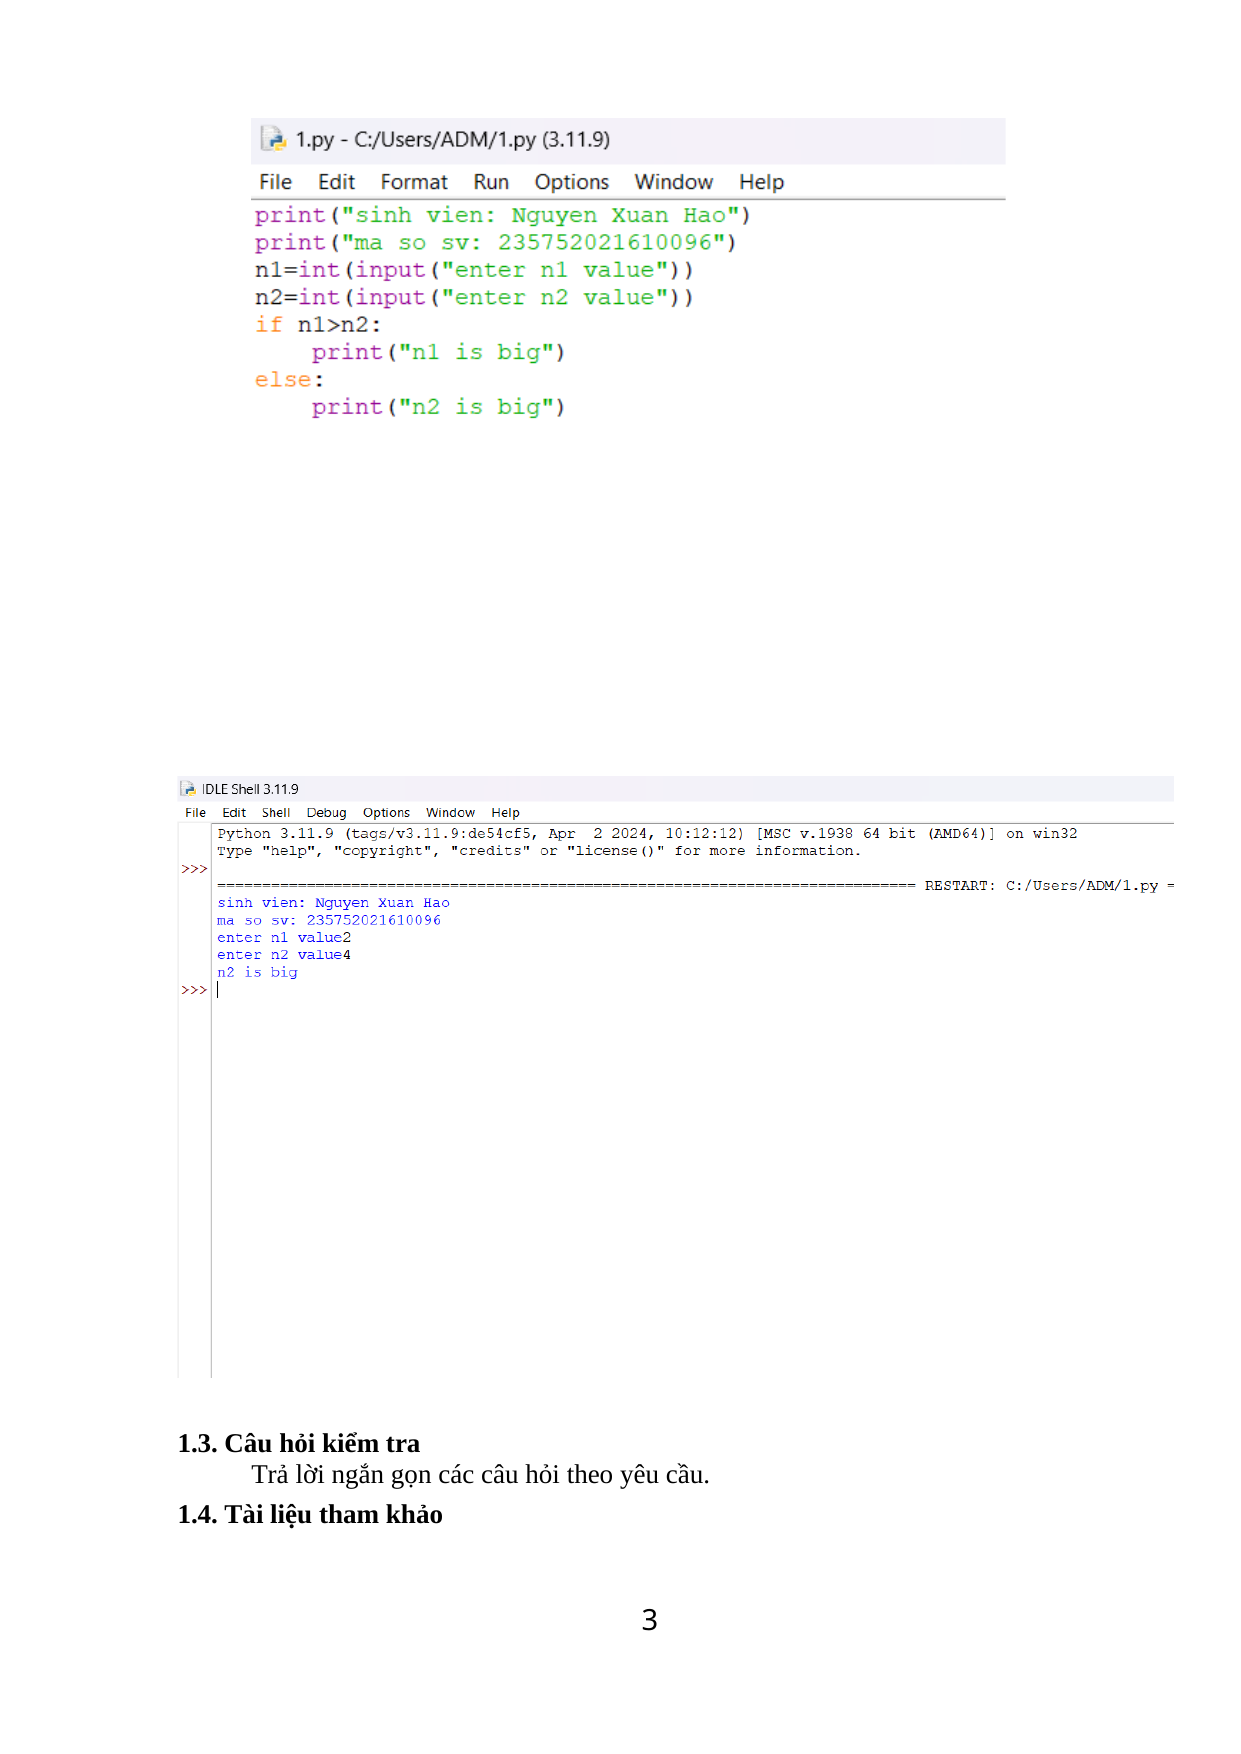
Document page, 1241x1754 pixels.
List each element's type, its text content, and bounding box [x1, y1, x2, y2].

list Tài liệu tham khảo [177, 1498, 1122, 1529]
picture [177, 776, 1174, 1378]
list Câu hỏi kiểm tra [177, 1427, 1122, 1458]
list Trả lời ngắn gọn các câu hỏi theo yêu cầu. [177, 1458, 1122, 1489]
picture [251, 118, 1006, 769]
